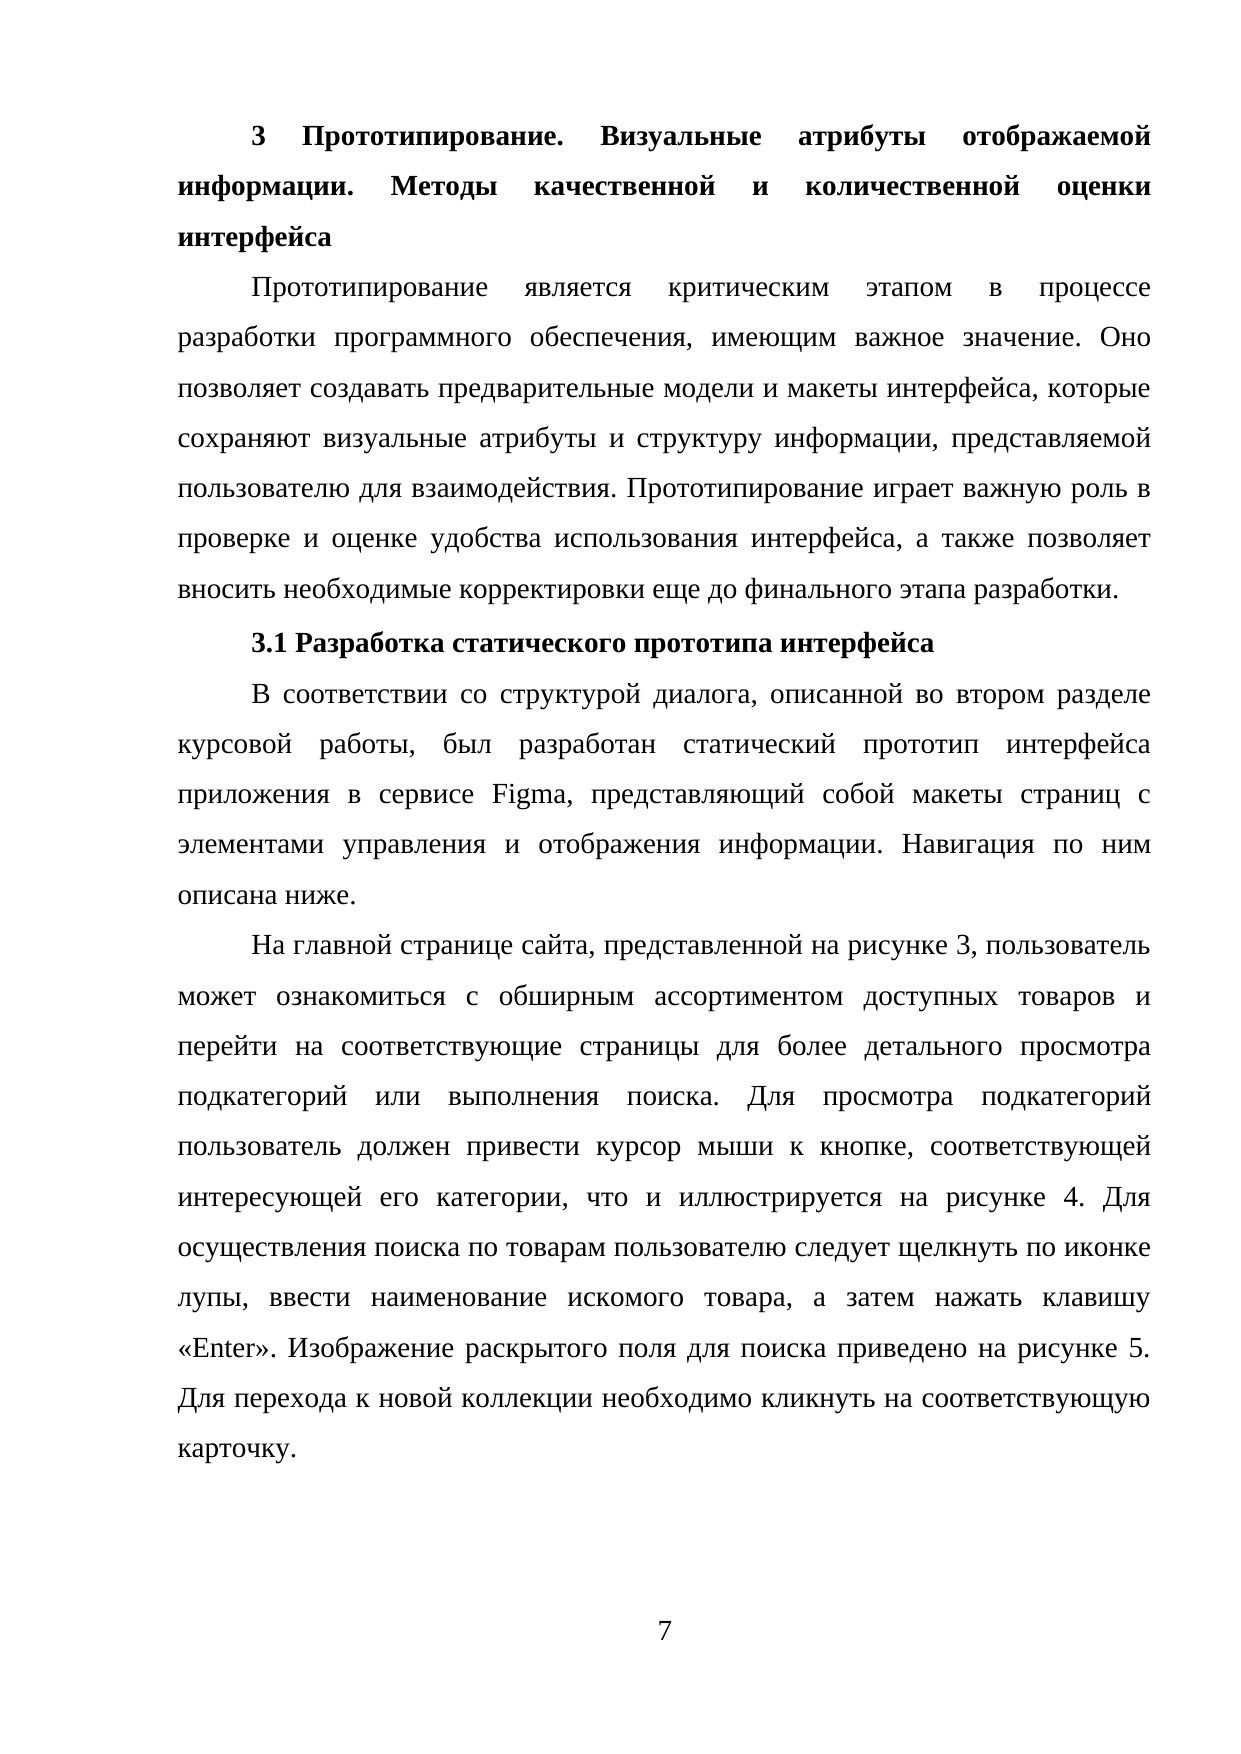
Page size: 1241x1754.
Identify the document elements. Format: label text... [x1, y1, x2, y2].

text В соответствии со структурой диалога, описанной во втором разделе курсовой работы, был разработан статический прототип интерфейса приложения в сервисе Figma, представляющий собой макеты страниц с элементами управления и отображения информации. Навигация по ним описана ниже. [177, 676, 1152, 911]
subtitle 3.1 Разработка статического прототипа интерфейса [177, 625, 1152, 659]
text Прототипирование является критическим этапом в процессе разработки программного обеспечения, имеющим важное значение. Оно позволяет создавать предварительные модели и макеты интерфейса, которые сохраняют визуальные атрибуты и структуру информации, представляемой пользователю для взаимодействия. Прототипирование играет важную роль в проверке и оценке удобства использования интерфейса, а также позволяет вносить необходимые корректировки еще до финального этапа разработки. [177, 269, 1152, 604]
text На главной странице сайта, представленной на рисунке 3, пользователь может ознакомиться с обширным ассортиментом доступных товаров и перейти на соответствующие страницы для более детального просмотра подкатегорий или выполнения поиска. Для просмотра подкатегорий пользователь должен привести курсор мыши к кнопке, соответствующей интересующей его категории, что и иллюстрируется на рисунке 4. Для осуществления поиска по товарам пользователю следует щелкнуть по иконке лупы, ввести наименование искомого товара, а затем нажать клавишу «Enter». Изображение раскрытого поля для поиска приведено на рисунке 5. Для перехода к новой коллекции необходимо кликнуть на соответствующую карточку. [177, 927, 1152, 1464]
subtitle 3 Прототипирование. Визуальные атрибуты отображаемой информации. Методы качественной и количественной оценки интерфейса [177, 118, 1152, 252]
